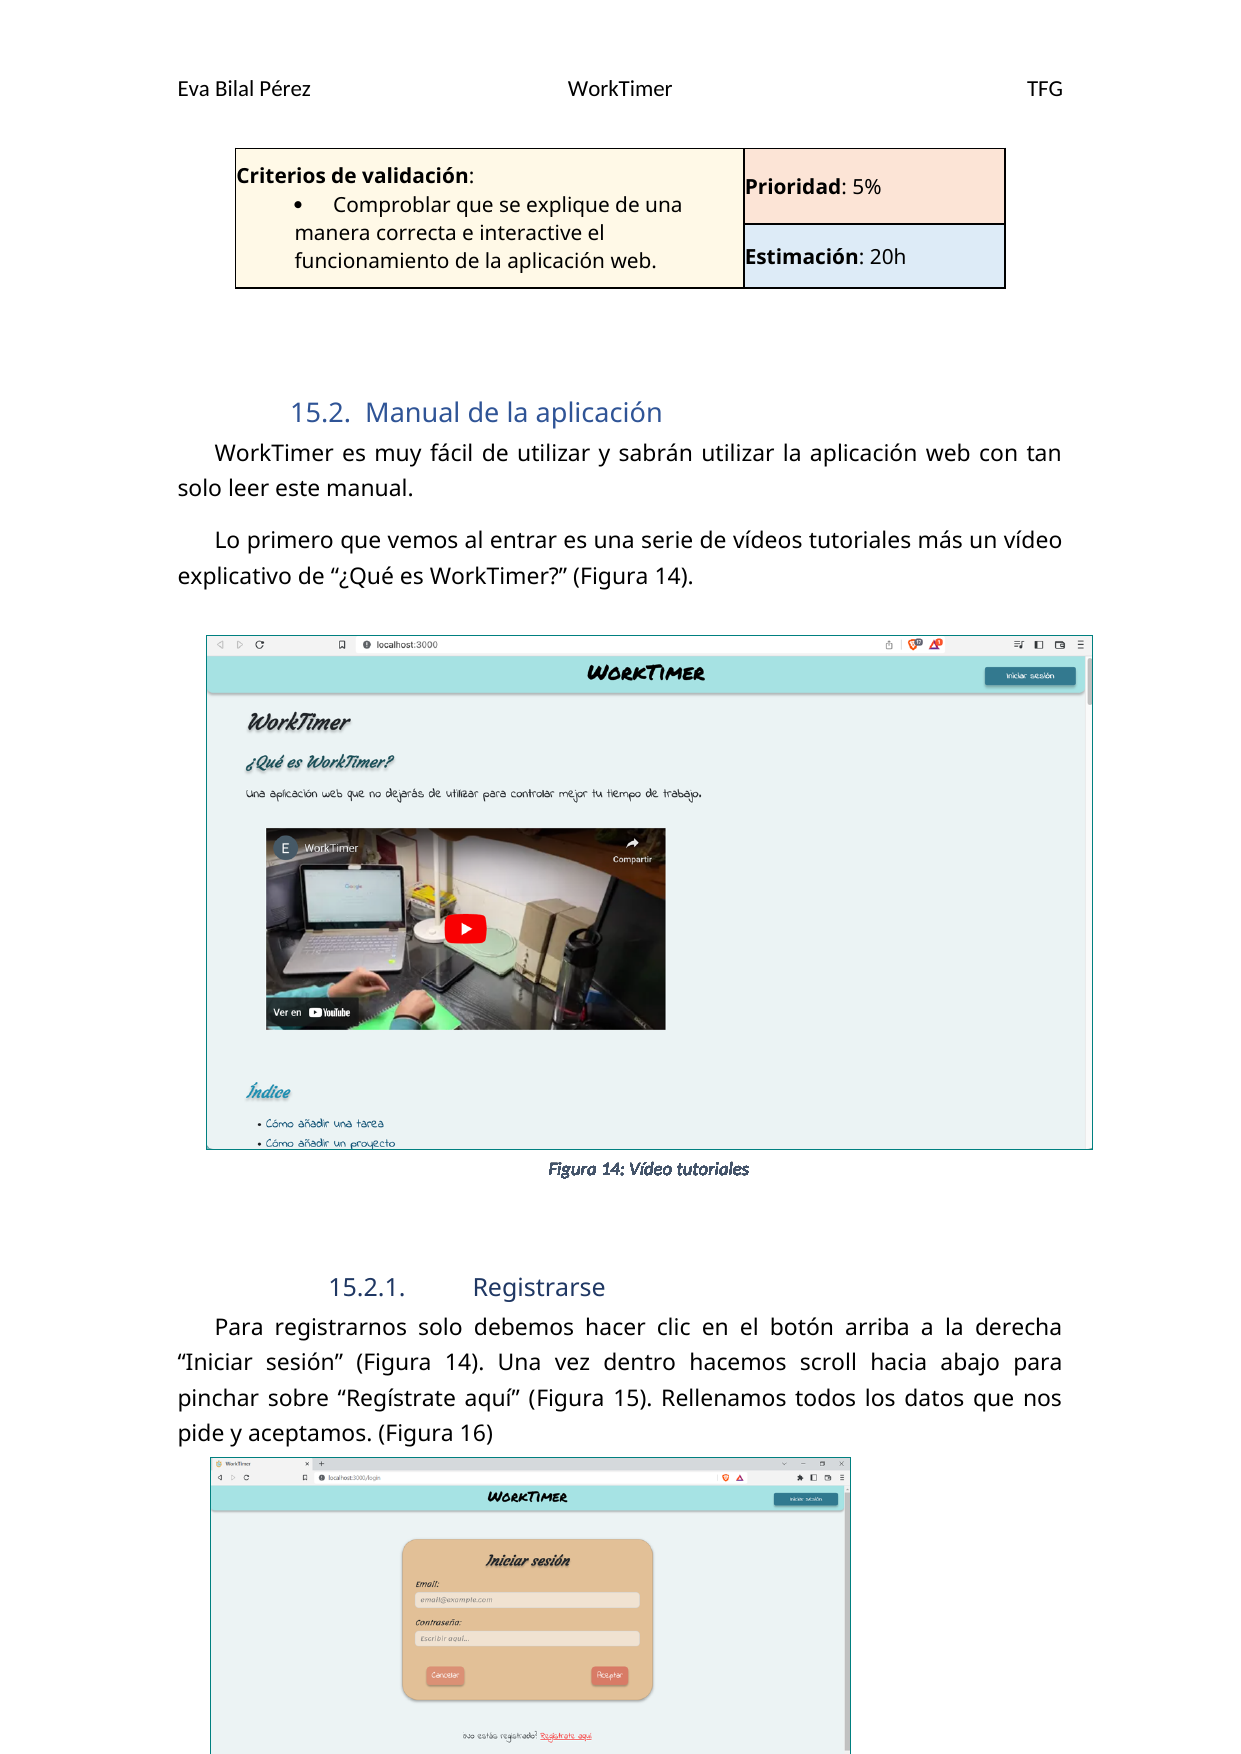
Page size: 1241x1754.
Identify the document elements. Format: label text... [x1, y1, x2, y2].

table_cell Criterios de validación: Comproblar que se explique de una manera correcta e interactive el funcionamiento de la aplicación web. [236, 190, 743, 287]
picture [211, 1458, 850, 1754]
table_cell Prioridad: 5% [745, 149, 1004, 223]
picture [207, 636, 1092, 1149]
title Manual de la aplicación [290, 393, 1063, 430]
text Para registrarnos solo debemos hacer clic en el botón arriba a la derecha “Iniciar sesión” (Figura 16). Una vez dentro hacemos scroll hacia abajo para pinchar sobre “Regístrate aquí” (Figura 17). Rellenamos todos los datos que nos pide y aceptamos. (Figura 18) [177, 1307, 1063, 1448]
text WorkTimer es muy fácil de utilizar y sabrán utilizar la aplicación web con tan solo leer este manual. [177, 433, 1063, 504]
text Lo primero que vemos al entrar es una serie de vídeos tutoriales más un vídeo explicativo de “¿Qué es WorkTimer?” (Figura 16). [177, 520, 1063, 591]
table_cell Estimación: 20h [745, 225, 1004, 287]
title Registrarse [328, 1270, 1063, 1304]
